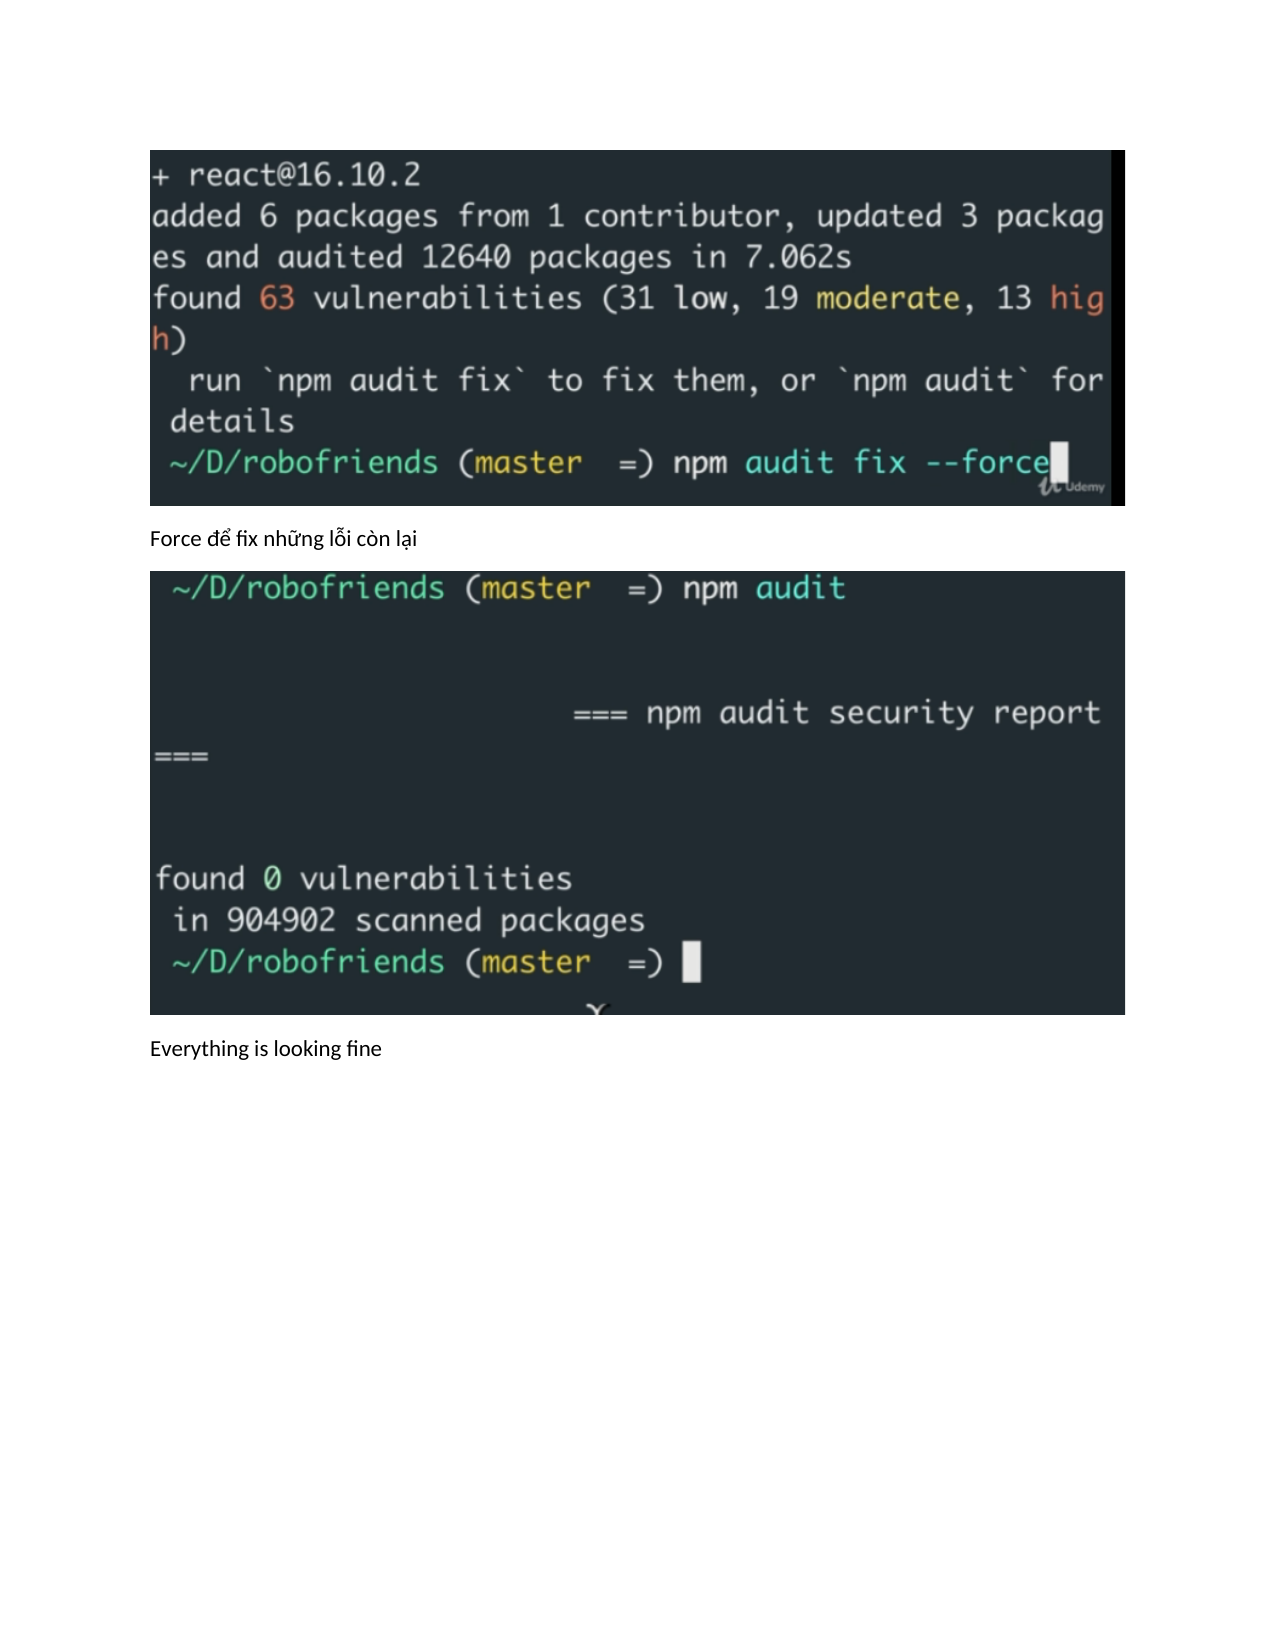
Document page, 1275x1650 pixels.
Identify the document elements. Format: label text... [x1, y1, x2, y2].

picture [150, 571, 1125, 1015]
text Force để fix những lỗi còn lại [150, 524, 1125, 552]
picture [150, 150, 1125, 506]
text Everything is looking fine [150, 1034, 1125, 1062]
